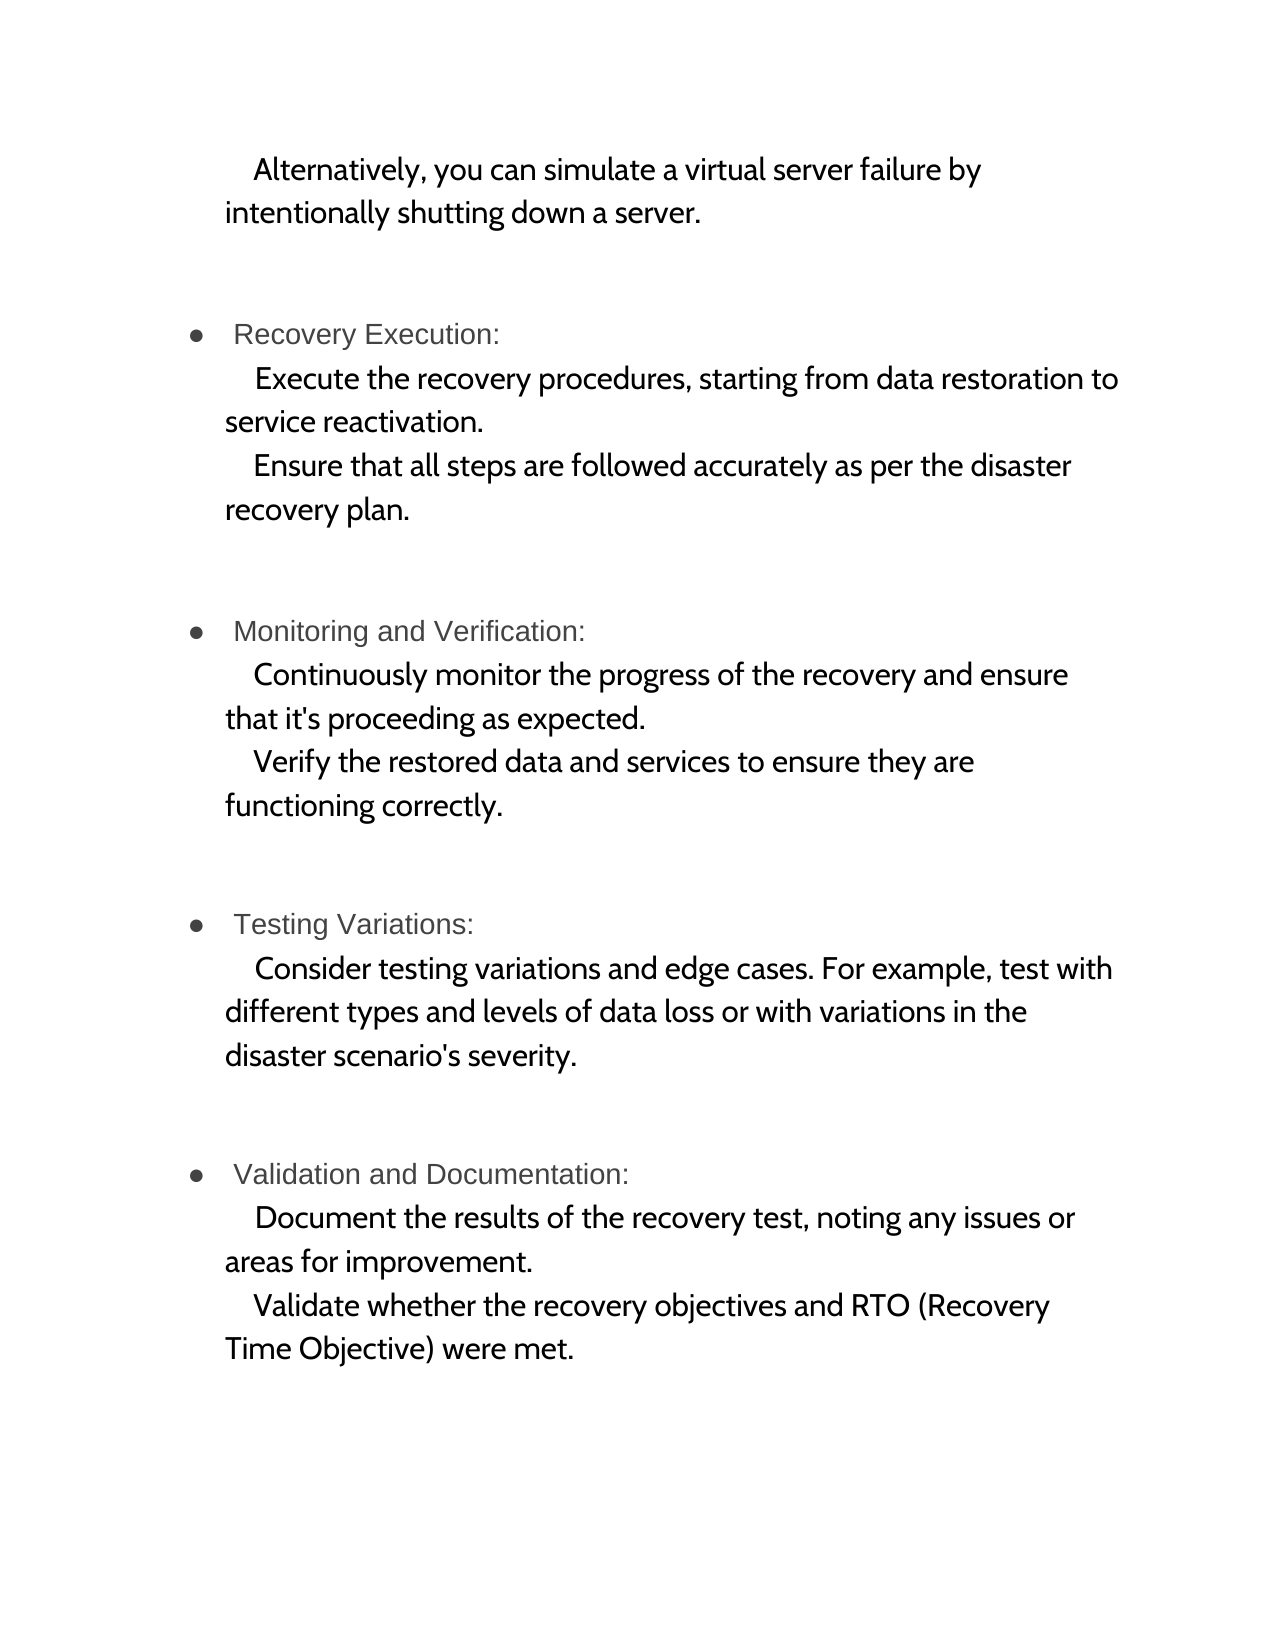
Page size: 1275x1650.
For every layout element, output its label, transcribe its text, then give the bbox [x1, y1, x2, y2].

text Verify the restored data and services to ensure they are functioning correctly. [225, 743, 1125, 824]
text Validate whether the recovery objectives and RTO (Recovery Time Objective) were met. [225, 1286, 1125, 1368]
text Consider testing variations and edge cases. For example, test with different types and levels of data loss or with variations in the disaster scenario's severity. [225, 949, 1125, 1074]
subtitle Monitoring and Verification: [187, 613, 1125, 647]
text Continuously monitor the progress of the recovery and ensure that it's proceeding as expected. [225, 655, 1125, 737]
text Document the results of the recovery test, noting any issues or areas for improvement. [225, 1199, 1125, 1280]
text Alternatively, you can simulate a virtual server failure by intentionally shutting down a server. [225, 150, 1125, 232]
text Execute the recovery procedures, starting from data restoration to service reactivation. [225, 359, 1125, 441]
subtitle Recovery Execution: [187, 317, 1125, 351]
subtitle Testing Variations: [187, 907, 1125, 941]
subtitle Validation and Documentation: [187, 1157, 1125, 1190]
text Ensure that all steps are followed accurately as per the disaster recovery plan. [225, 446, 1125, 528]
